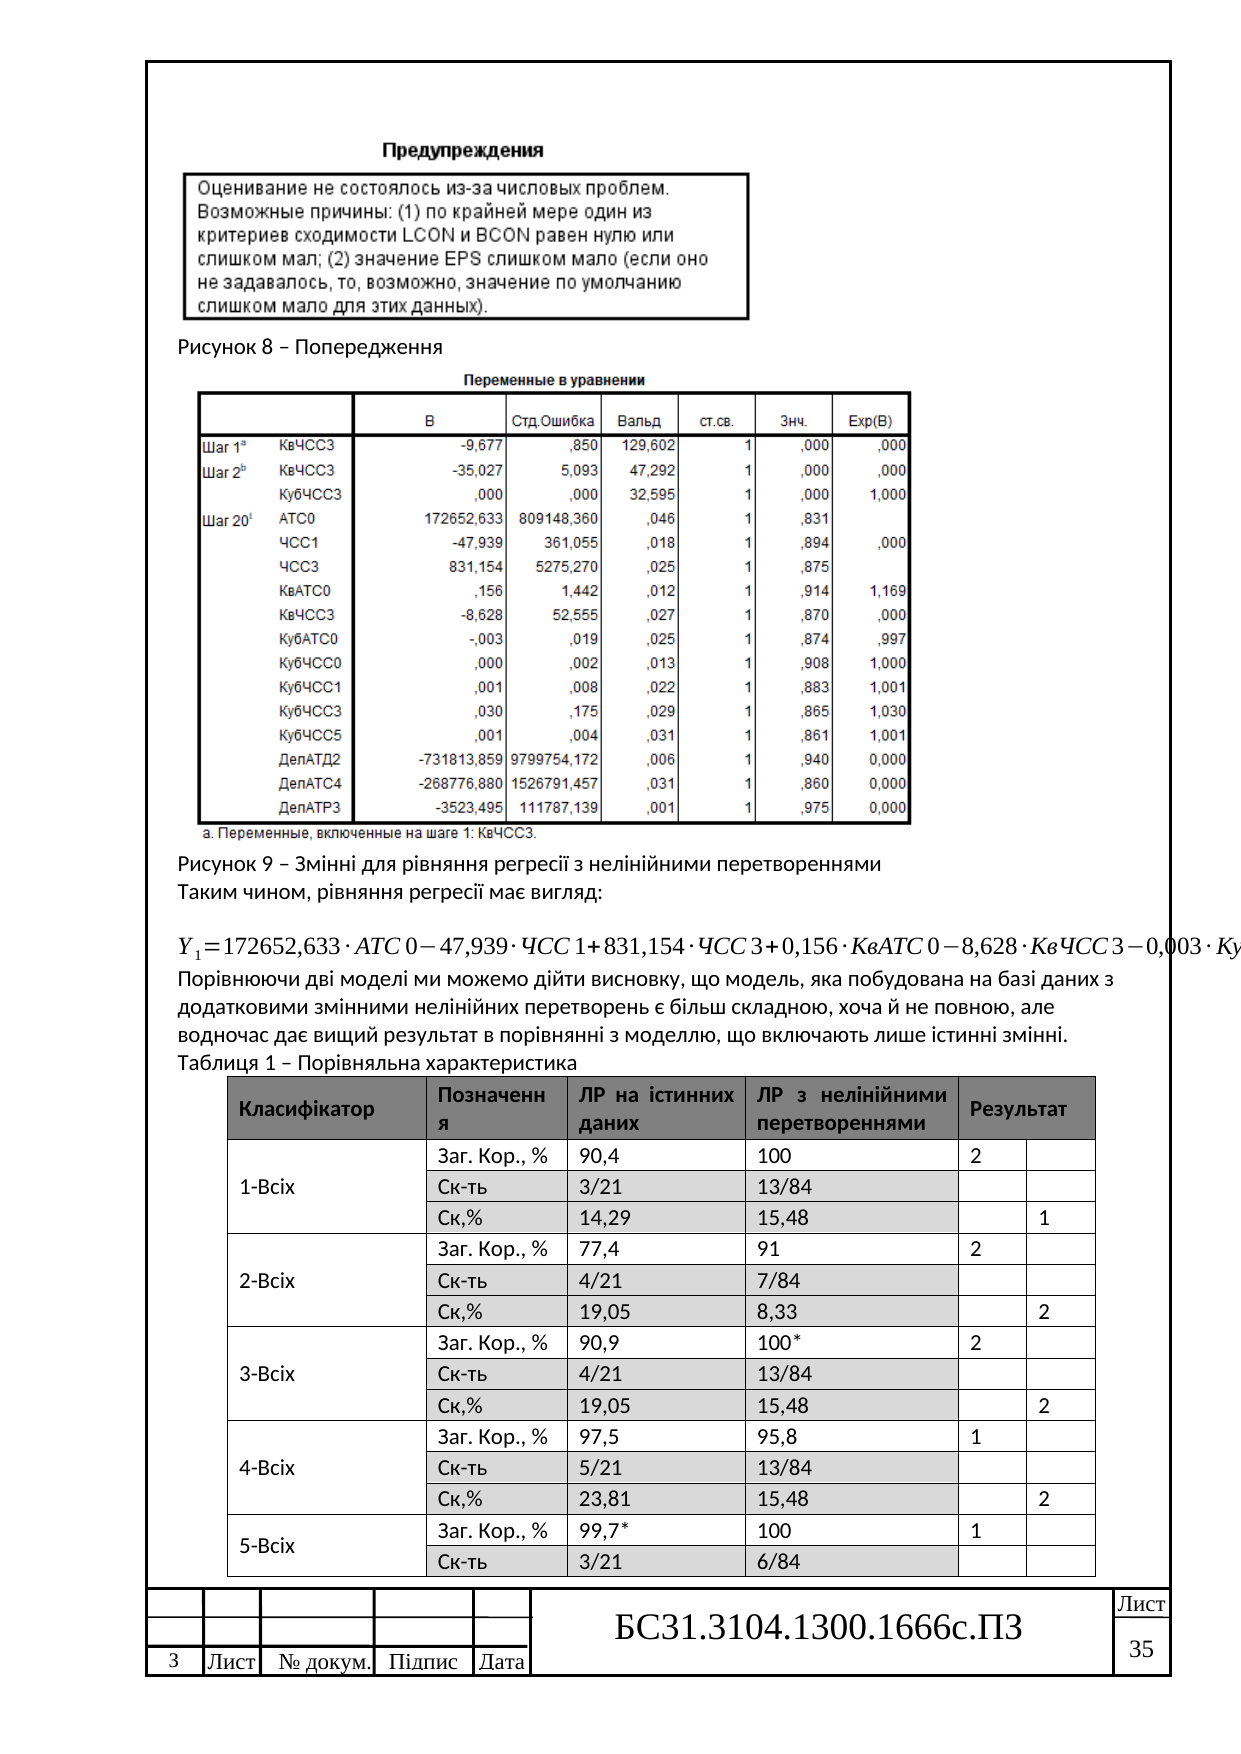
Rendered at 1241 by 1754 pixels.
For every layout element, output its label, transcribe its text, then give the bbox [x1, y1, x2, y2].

text Порівнюючи дві моделі ми можемо дійти висновку, що модель, яка побудована на базі даних з додатковими змінними нелінійних перетворень є більш складною, хоча й не повною, але водночас дає вищий результат в порівнянні з моделлю, що включають лише істинні змінні. [177, 964, 1146, 1048]
table_cell Ск,% [427, 1202, 567, 1232]
table_cell Заг. Кор., % [427, 1234, 567, 1264]
table_cell 3/21 [568, 1171, 745, 1201]
table_cell 95,8 [746, 1421, 958, 1451]
table_cell 1 [1027, 1202, 1095, 1232]
table_cell 5-Всіх [228, 1515, 426, 1576]
table_cell 15,48 [746, 1484, 958, 1514]
table_cell 14,29 [568, 1202, 745, 1232]
table_cell 4/21 [568, 1359, 745, 1389]
table_cell 2-Всіх [228, 1234, 426, 1326]
table_cell 13/84 [746, 1359, 958, 1389]
table_cell 1 [959, 1421, 1026, 1451]
table_cell [1027, 1546, 1095, 1576]
table_header ЛР з нелінійними перетвореннями [746, 1077, 958, 1139]
table_cell Ск-ть [427, 1171, 567, 1201]
table_cell Заг. Кор., % [427, 1515, 567, 1545]
table_cell 19,05 [568, 1296, 745, 1326]
table_cell 90,9 [568, 1327, 745, 1357]
table_cell 100 [746, 1140, 958, 1170]
table_cell 91 [746, 1234, 958, 1264]
table_header Класифікатор [228, 1077, 426, 1139]
table_header ЛР на істинних даних [568, 1077, 745, 1139]
table_cell 1 [959, 1515, 1026, 1545]
table_cell Ск,% [427, 1390, 567, 1420]
table_cell [1027, 1421, 1095, 1451]
table_cell [959, 1202, 1026, 1232]
table_cell 6/84 [746, 1546, 958, 1576]
table_cell Ск,% [427, 1484, 567, 1514]
table_cell 2 [959, 1234, 1026, 1264]
table_cell [1027, 1171, 1095, 1201]
table_cell Ск-ть [427, 1452, 567, 1482]
table_cell 99,7* [568, 1515, 745, 1545]
table_cell [1027, 1327, 1095, 1357]
table_cell Ск-ть [427, 1546, 567, 1576]
table_header Результат [959, 1077, 1095, 1139]
table_cell [1027, 1265, 1095, 1295]
text Рисунок 9 – Змінні для рівняння регресії з нелінійними перетвореннями [177, 849, 1146, 877]
table_cell Заг. Кор., % [427, 1421, 567, 1451]
table_cell [1027, 1515, 1095, 1545]
text Таблиця 1 – Порівняльна характеристика [177, 1048, 1146, 1076]
text Рисунок 8 – Попередження [177, 332, 1146, 360]
table_cell 5/21 [568, 1452, 745, 1482]
table_cell 100 [746, 1515, 958, 1545]
table_cell [959, 1171, 1026, 1201]
table_cell [1027, 1452, 1095, 1482]
table_cell 23,81 [568, 1484, 745, 1514]
table_cell [959, 1484, 1026, 1514]
table_cell [959, 1359, 1026, 1389]
table_cell [959, 1265, 1026, 1295]
picture [177, 360, 933, 849]
table_cell 4-Всіх [228, 1421, 426, 1514]
table_cell 77,4 [568, 1234, 745, 1264]
table_cell 19,05 [568, 1390, 745, 1420]
picture [177, 118, 767, 333]
table_cell [1027, 1359, 1095, 1389]
table_cell 100* [746, 1327, 958, 1357]
table_cell 3-Всіх [228, 1327, 426, 1420]
table_cell [959, 1390, 1026, 1420]
table_cell [959, 1296, 1026, 1326]
table_cell 7/84 [746, 1265, 958, 1295]
table_header Позначення [427, 1077, 567, 1139]
table_cell 97,5 [568, 1421, 745, 1451]
table_cell [1027, 1234, 1095, 1264]
table_cell 90,4 [568, 1140, 745, 1170]
table_cell [959, 1546, 1026, 1576]
table_cell 15,48 [746, 1202, 958, 1232]
table_cell 2 [1027, 1484, 1095, 1514]
table_cell 1-Всіх [228, 1140, 426, 1232]
table_cell 13/84 [746, 1171, 958, 1201]
table_cell 2 [959, 1327, 1026, 1357]
table_cell [959, 1452, 1026, 1482]
table_cell 4/21 [568, 1265, 745, 1295]
table_cell 2 [959, 1140, 1026, 1170]
table_cell 15,48 [746, 1390, 958, 1420]
table_cell Ск-ть [427, 1359, 567, 1389]
table_cell [1027, 1140, 1095, 1170]
table_cell 13/84 [746, 1452, 958, 1482]
table_cell Заг. Кор., % [427, 1327, 567, 1357]
table_cell 3/21 [568, 1546, 745, 1576]
table_cell Ск-ть [427, 1265, 567, 1295]
table_cell Заг. Кор., % [427, 1140, 567, 1170]
text Таким чином, рівняння регресії має вигляд: [177, 877, 1146, 905]
table_cell 2 [1027, 1390, 1095, 1420]
table_cell 8,33 [746, 1296, 958, 1326]
table_cell 2 [1027, 1296, 1095, 1326]
table_cell Ск,% [427, 1296, 567, 1326]
